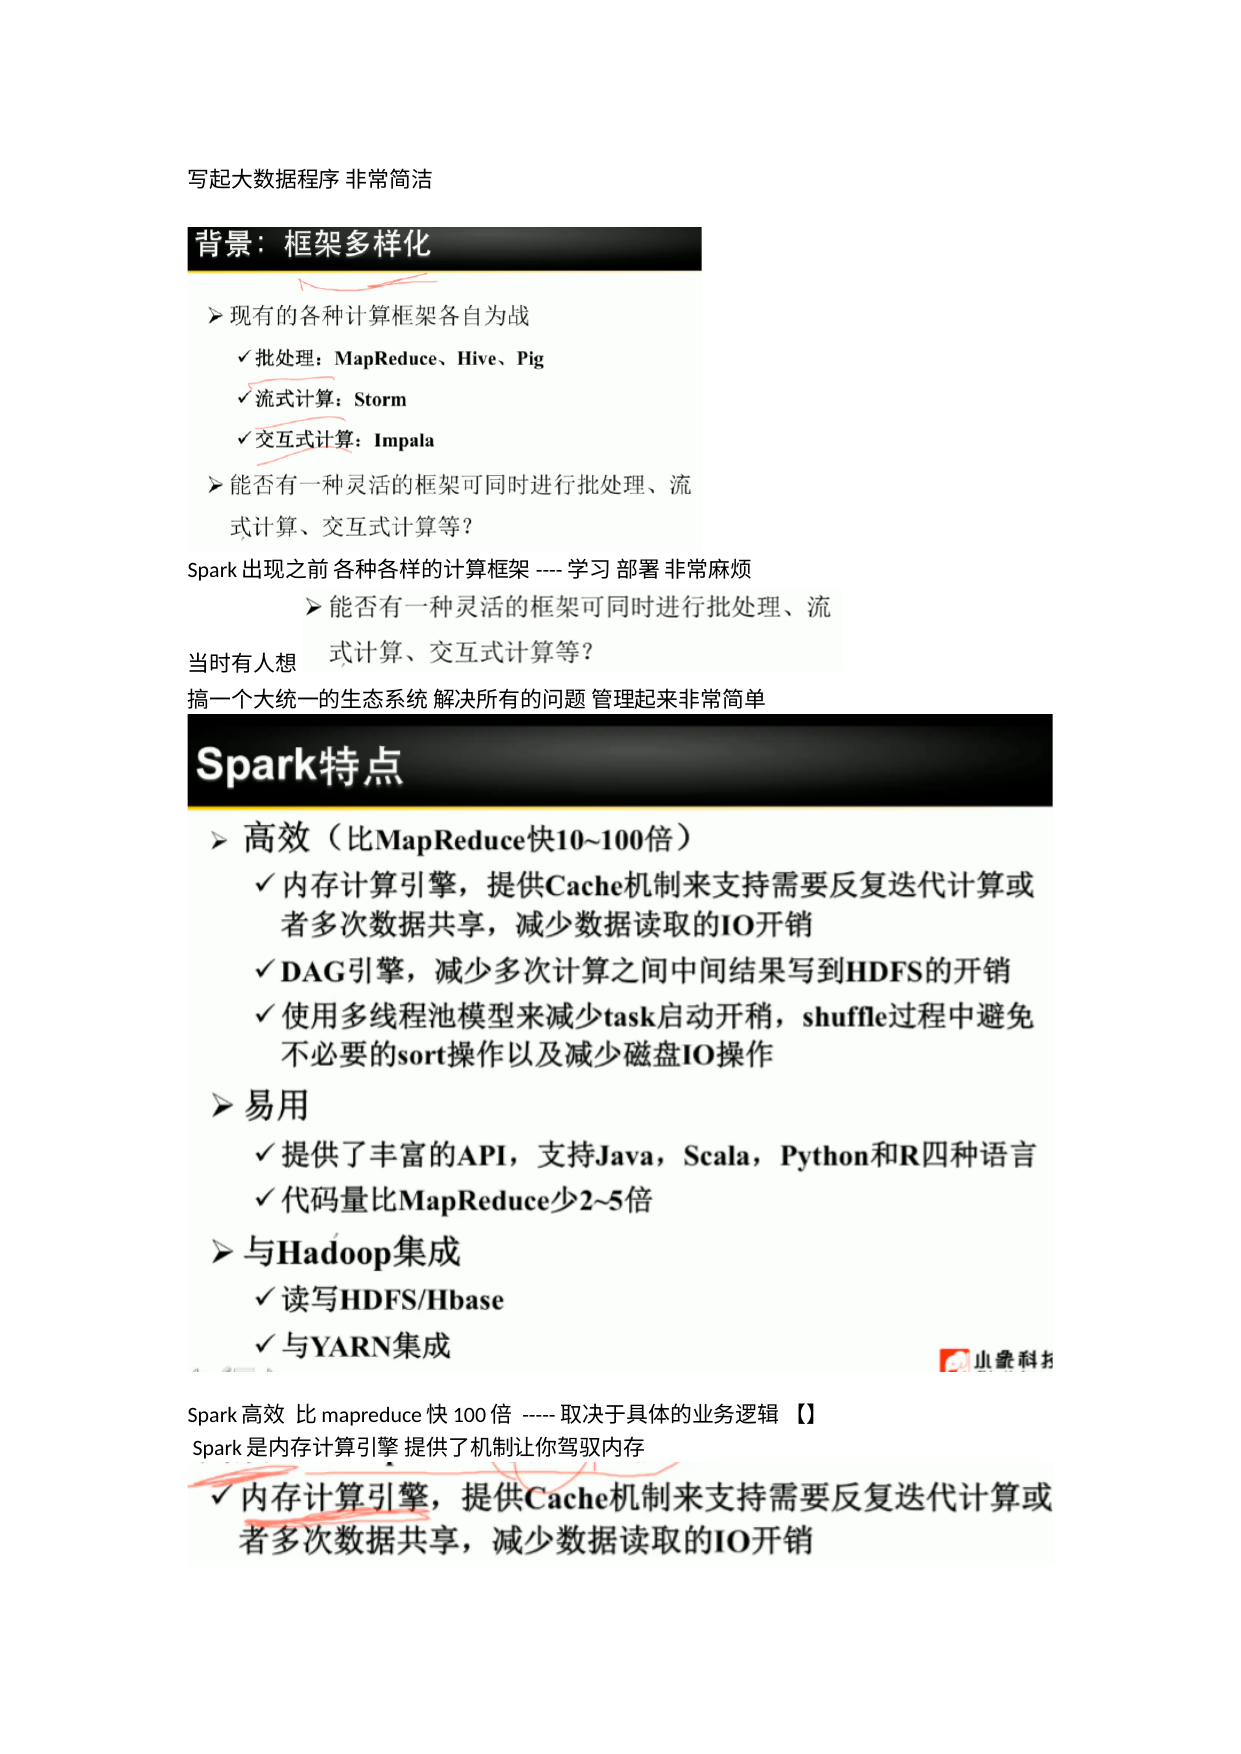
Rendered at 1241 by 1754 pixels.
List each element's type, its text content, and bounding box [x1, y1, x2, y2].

picture [187, 227, 702, 552]
text Spark出现之前 各种各样的计算框架 ---- 学习 部署 非常麻烦 [187, 552, 1053, 584]
picture [187, 714, 1053, 1372]
text Spark是内存计算引擎 提供了机制让你驾驭内存 [187, 1429, 1053, 1462]
text 搞一个大统一的生态系统 解决所有的问题 管理起来非常简单 [187, 682, 1053, 714]
text Spark高效 比mapreduce快100倍 ----- 取决于具体的业务逻辑 【】 [187, 1397, 1053, 1429]
text 写起大数据程序 非常简洁 [187, 162, 1053, 194]
picture [187, 1462, 1053, 1566]
picture [301, 589, 853, 671]
